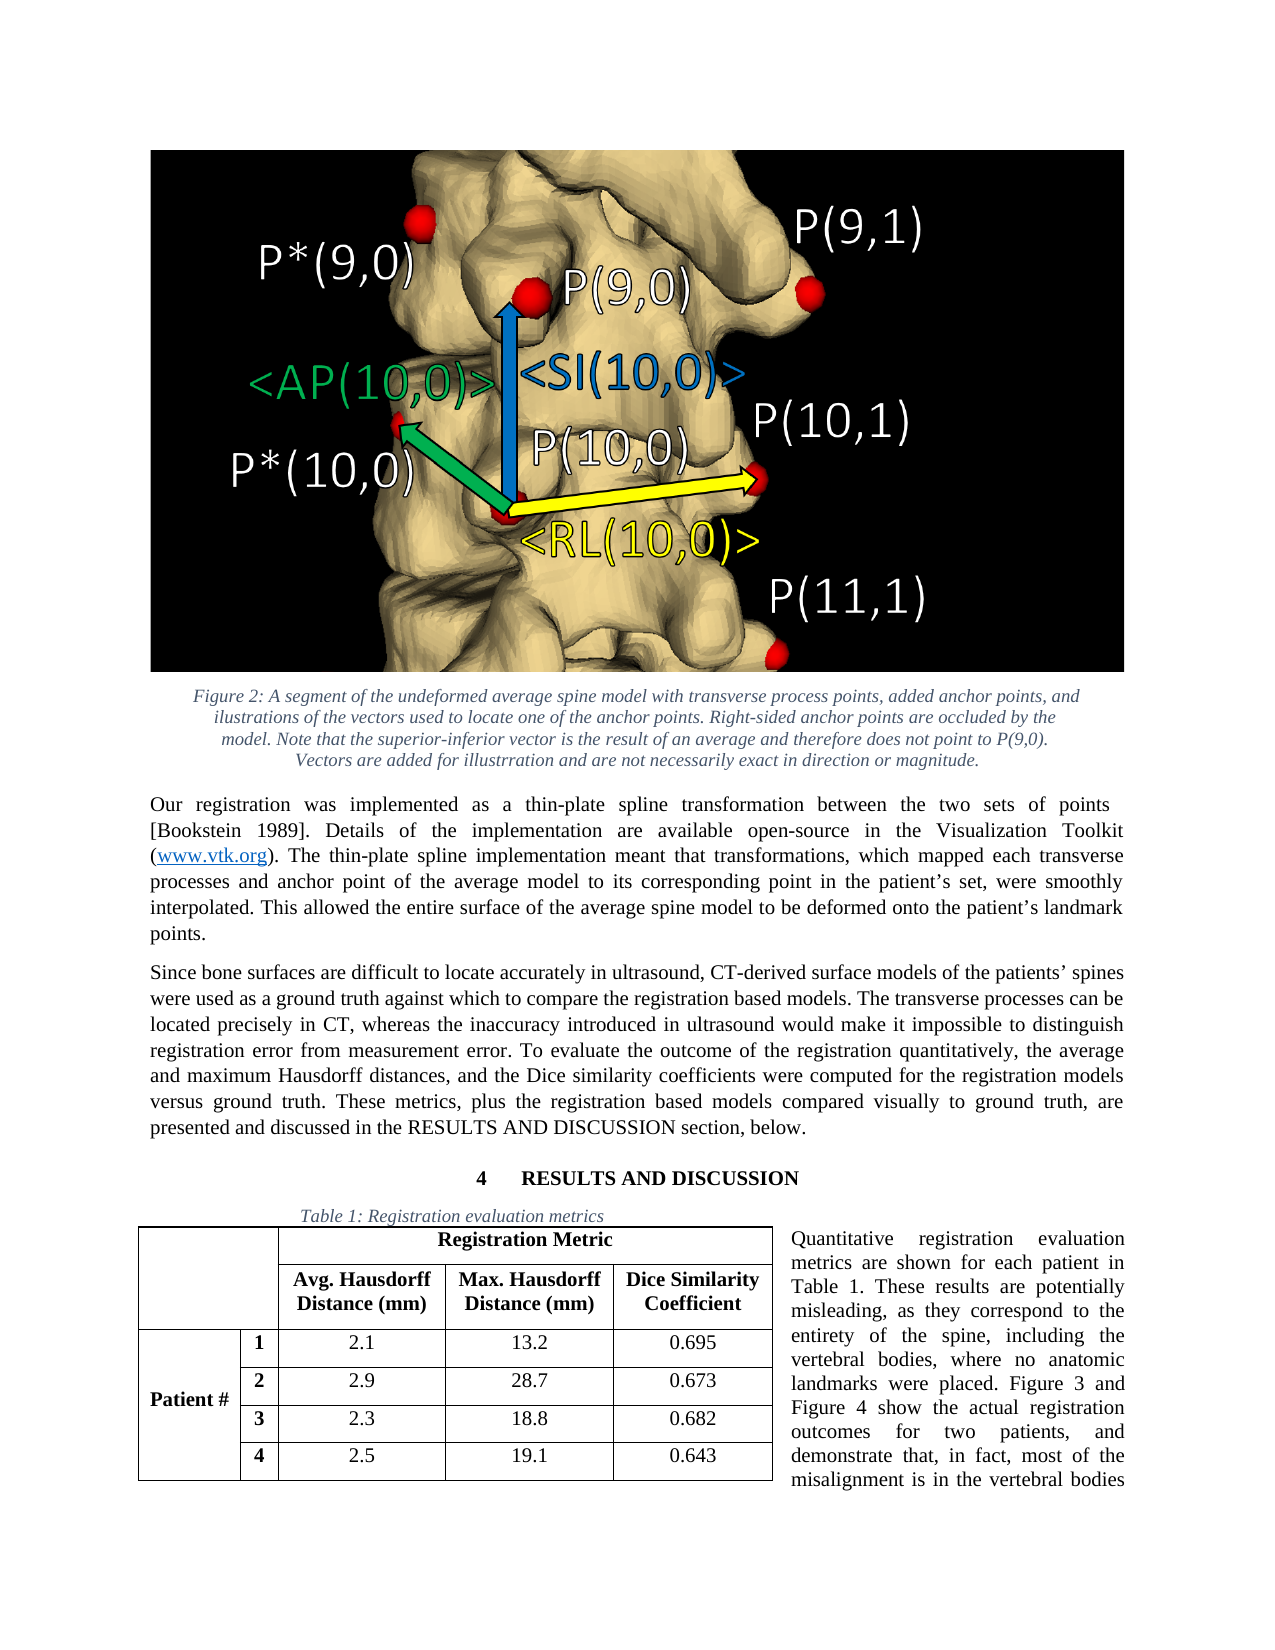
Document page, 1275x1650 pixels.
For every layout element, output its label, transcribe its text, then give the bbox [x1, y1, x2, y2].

table_cell Max. Hausdorff Distance (mm) [446, 1265, 613, 1329]
table_cell 2.9 [279, 1368, 445, 1404]
table_cell 2.1 [279, 1330, 445, 1367]
table_cell 0.682 [614, 1406, 772, 1442]
table_cell Dice Similarity Coefficient [614, 1265, 772, 1329]
table_cell 0.643 [614, 1443, 772, 1480]
table_cell 0.673 [614, 1368, 772, 1404]
table_cell 4 [241, 1443, 278, 1480]
text Our registration was implemented as a thin-plate spline transformation between the two sets of points [Bookstein 1989]. Details of the implementation are available open-source in the Visualization Toolkit (www.vtk.org). The thin-plate spline implementation meant that transformations, which mapped each transverse processes and anchor point of the average model to its corresponding point in the patient’s set, were smoothly interpolated. This allowed the entire surface of the average spine model to be deformed onto the patient’s landmark points. [150, 792, 1125, 945]
table_cell 19.1 [446, 1443, 613, 1480]
picture [150, 150, 1125, 672]
table_header Registration Metric [279, 1228, 772, 1264]
table_cell 2 [241, 1368, 278, 1404]
table_cell 13.2 [446, 1330, 613, 1367]
table_cell 18.8 [446, 1406, 613, 1442]
table_cell Patient # [139, 1330, 240, 1480]
text Since bone surfaces are difficult to locate accurately in ultrasound, CT-derived surface models of the patients’ spines were used as a ground truth against which to compare the registration based models. The transverse processes can be located precisely in CT, whereas the inaccuracy introduced in ultrasound would make it impossible to distinguish registration error from measurement error. To evaluate the outcome of the registration quantitatively, the average and maximum Hausdorff distances, and the Dice similarity coefficients were computed for the registration models versus ground truth. These metrics, plus the registration based models compared visually to ground truth, are presented and discussed in the RESULTS AND DISCUSSION section, below. [150, 960, 1125, 1139]
table_cell 28.7 [446, 1368, 613, 1404]
table_cell 0.695 [614, 1330, 772, 1367]
table_cell 2.5 [279, 1443, 445, 1480]
table_cell 2.3 [279, 1406, 445, 1442]
table_cell 1 [241, 1330, 278, 1367]
subtitle RESULTS AND DISCUSSION [150, 1166, 1125, 1190]
table_cell 3 [241, 1406, 278, 1442]
table_cell Avg. Hausdorff Distance (mm) [279, 1265, 445, 1329]
table_header [139, 1228, 278, 1329]
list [150, 1226, 1125, 1491]
